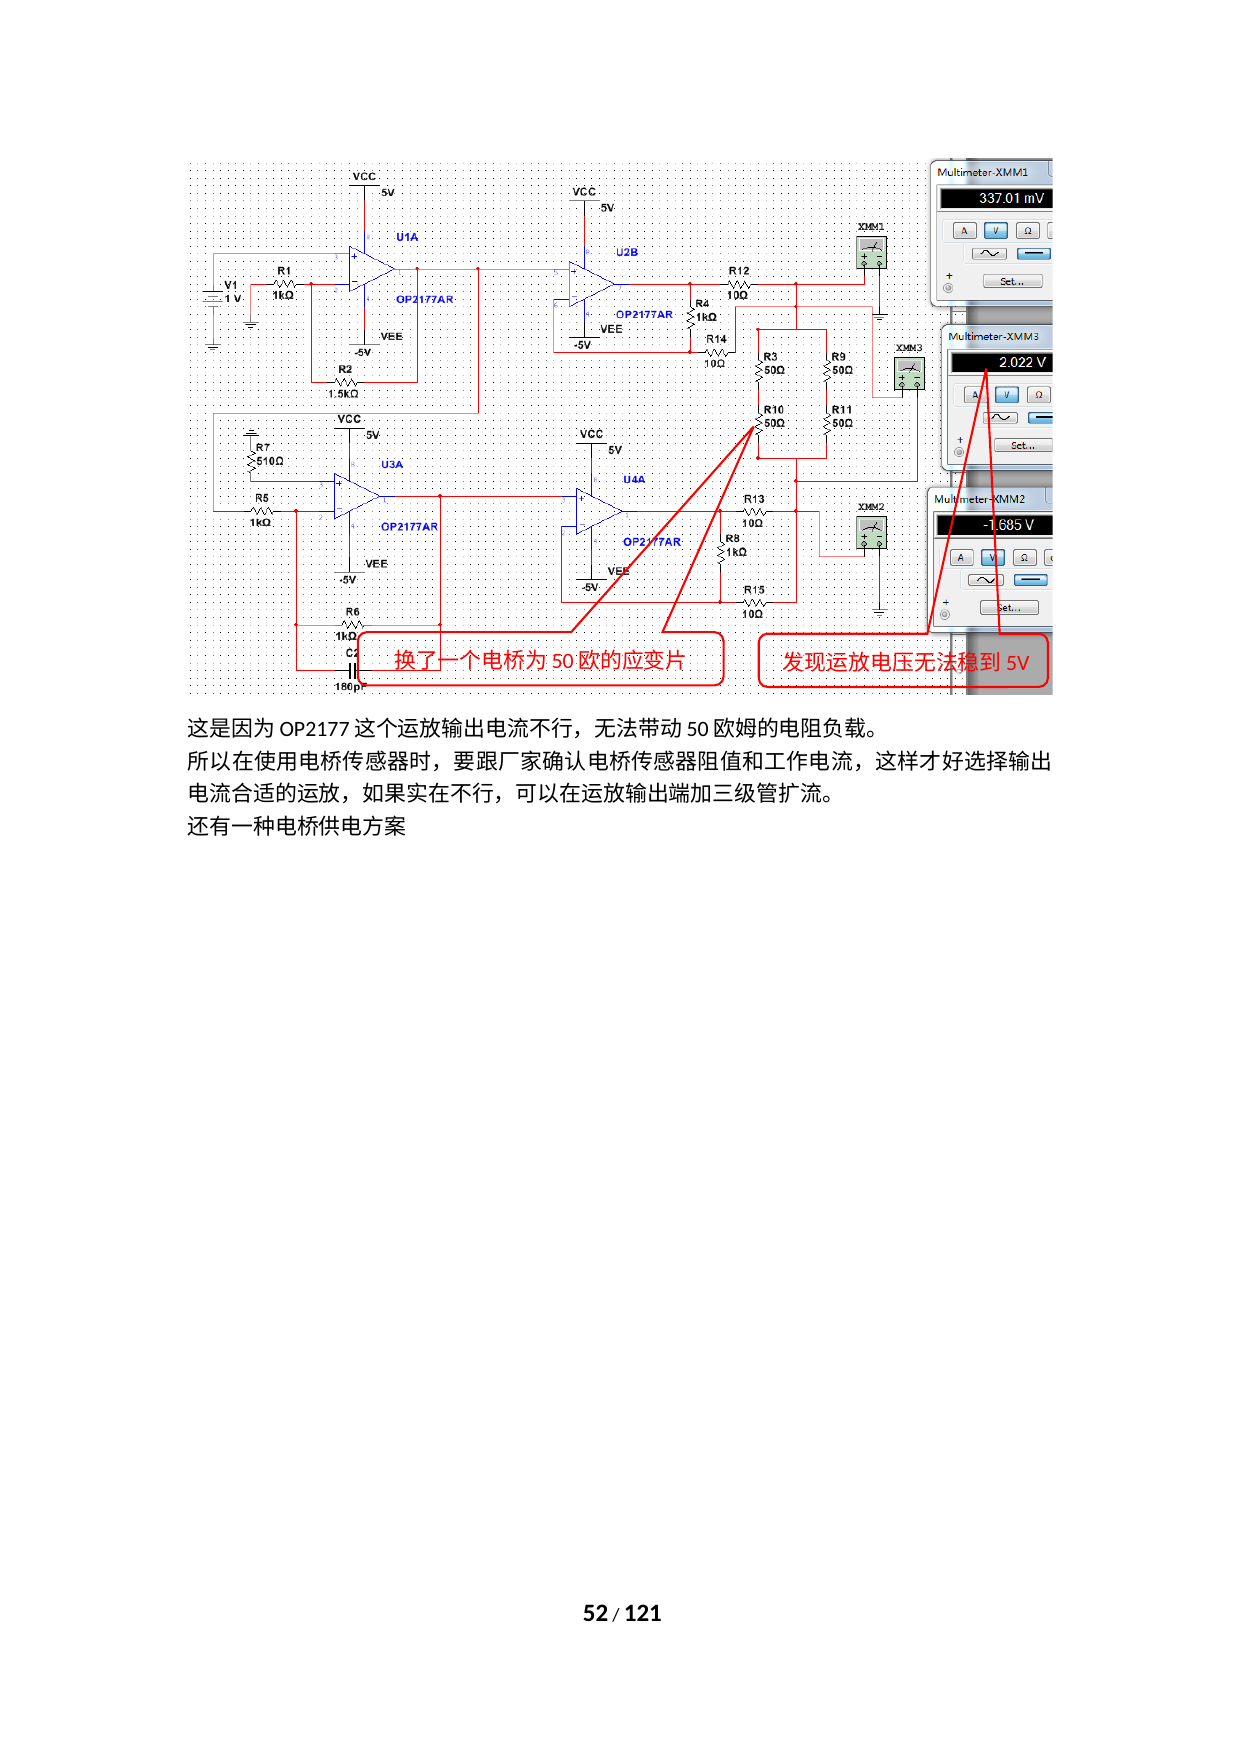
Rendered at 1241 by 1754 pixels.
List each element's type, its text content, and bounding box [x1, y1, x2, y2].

text 还有一种电桥供电方案 [187, 808, 1053, 841]
text 所以在使用电桥传感器时，要跟厂家确认电桥传感器阻值和工作电流，这样才好选择输出电流合适的运放，如果实在不行，可以在运放输出端加三级管扩流。 [187, 743, 1053, 808]
picture [187, 158, 1053, 695]
text 这是因为OP2177这个运放输出电流不行，无法带动50欧姆的电阻负载。 [187, 711, 1053, 743]
